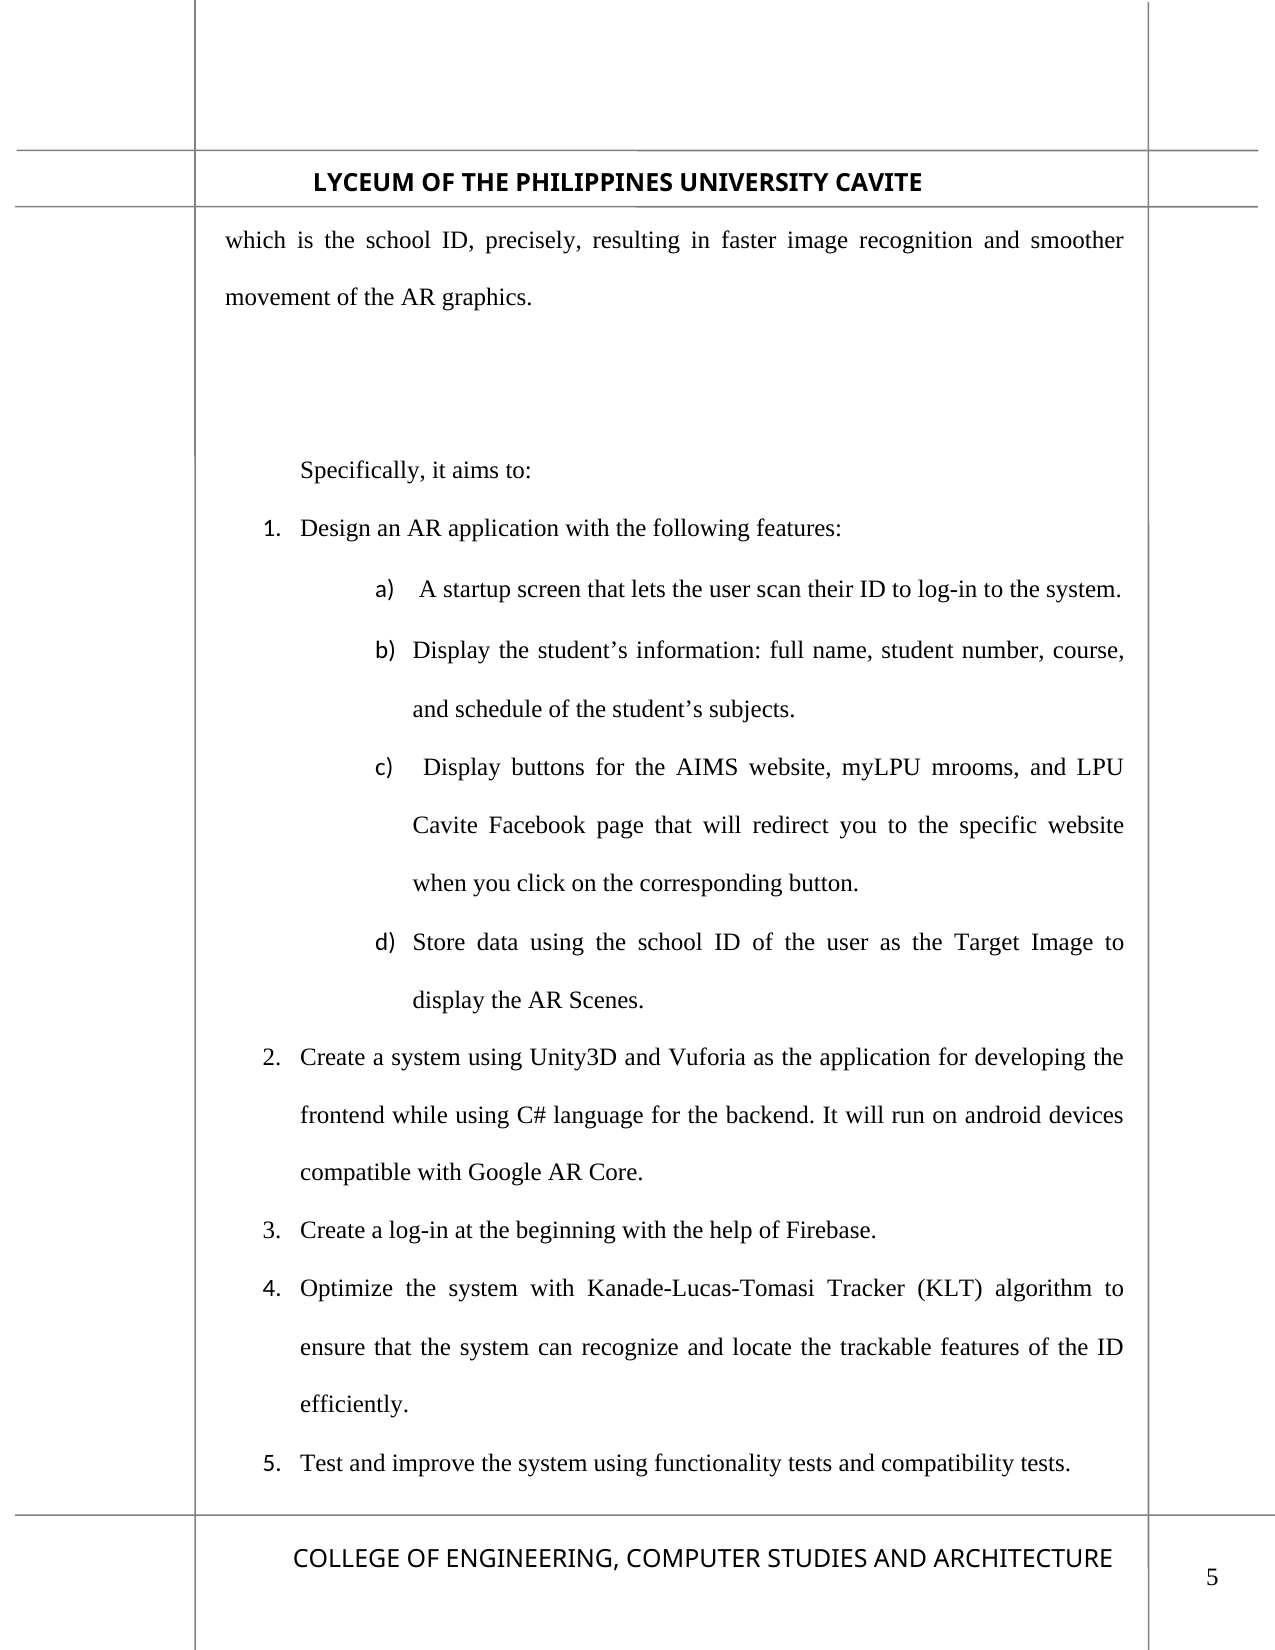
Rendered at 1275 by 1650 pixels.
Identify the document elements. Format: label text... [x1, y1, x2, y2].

list Design an AR application with the following features: [262, 512, 1125, 543]
list Create a system using Unity3D and Vuforia as the application for developing the frontend while using C# language for the backend. It will run on android devices compatible with Google AR Core. [262, 1042, 1125, 1186]
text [225, 225, 1125, 311]
list Optimize the system with Kanade-Lucas-Tomasi Tracker (KLT) algorithm to ensure that the system can recognize and locate the trackable features of the ID efficiently. [262, 1272, 1125, 1418]
list Test and improve the system using functionality tests and compatibility tests. [262, 1447, 1125, 1477]
text Specifically, it aims to: [225, 455, 1125, 484]
list Create a log-in at the beginning with the help of Firebase. [262, 1215, 1125, 1244]
list Display the student’s information: full name, student number, course, and schedule of the student’s subjects. [375, 634, 1125, 723]
list A startup screen that lets the user scan their ID to log-in to the system. [375, 573, 1125, 604]
list Store data using the school ID of the user as the Target Image to display the AR Scenes. [375, 926, 1125, 1014]
list Display buttons for the AIMS website, myLPU mrooms, and LPU Cavite Facebook page that will redirect you to the specific website when you click on the corresponding button. [375, 751, 1125, 897]
